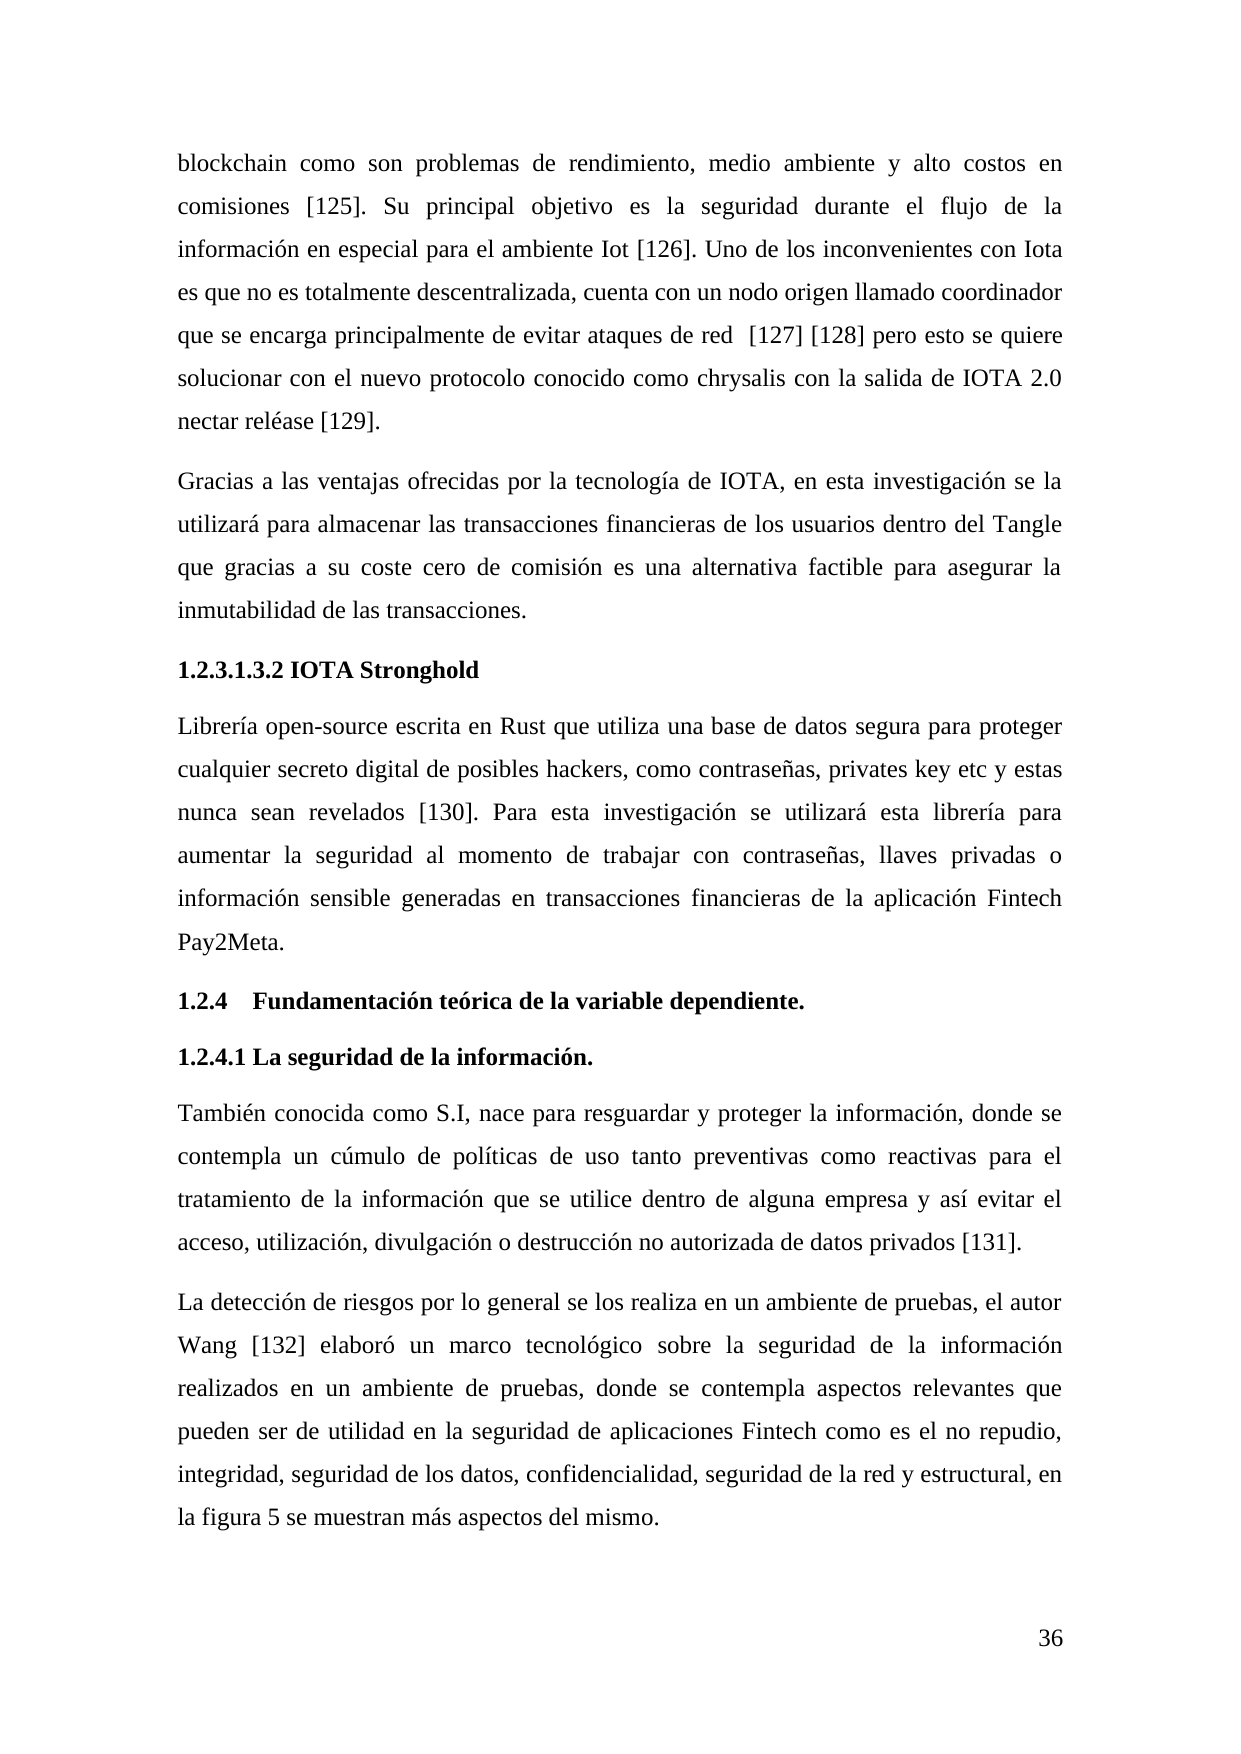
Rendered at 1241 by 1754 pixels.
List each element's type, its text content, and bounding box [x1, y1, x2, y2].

list La seguridad de la información. [177, 1042, 1063, 1071]
text La detección de riesgos por lo general se los realiza en un ambiente de pruebas, el autor Wang elaboró un marco tecnológico sobre la seguridad de la información realizados en un ambiente de pruebas, donde se contempla aspectos relevantes que pueden ser de utilidad en la seguridad de aplicaciones Fintech como es el no repudio, integridad, seguridad de los datos, confidencialidad, seguridad de la red y estructural, en la figura 5 se muestran más aspectos del mismo. [177, 1287, 1063, 1531]
text También conocida como S.I, nace para resguardar y proteger la información, donde se contempla un cúmulo de políticas de uso tanto preventivas como reactivas para el tratamiento de la información que se utilice dentro de alguna empresa y así evitar el acceso, utilización, divulgación o destrucción no autorizada de datos privados . [177, 1098, 1063, 1256]
text Librería open-source escrita en Rust que utiliza una base de datos segura para proteger cualquier secreto digital de posibles hackers, como contraseñas, privates key etc y estas nunca sean revelados . Para esta investigación se utilizará esta librería para aumentar la seguridad al momento de trabajar con contraseñas, llaves privadas o información sensible generadas en transacciones financieras de la aplicación Fintech Pay2Meta. [177, 711, 1063, 955]
list IOTA Stronghold [177, 655, 1063, 684]
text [177, 148, 1063, 435]
list Fundamentación teórica de la variable dependiente. [177, 986, 1063, 1015]
text Gracias a las ventajas ofrecidas por la tecnología de IOTA, en esta investigación se la utilizará para almacenar las transacciones financieras de los usuarios dentro del Tangle que gracias a su coste cero de comisión es una alternativa factible para asegurar la inmutabilidad de las transacciones. [177, 466, 1063, 624]
